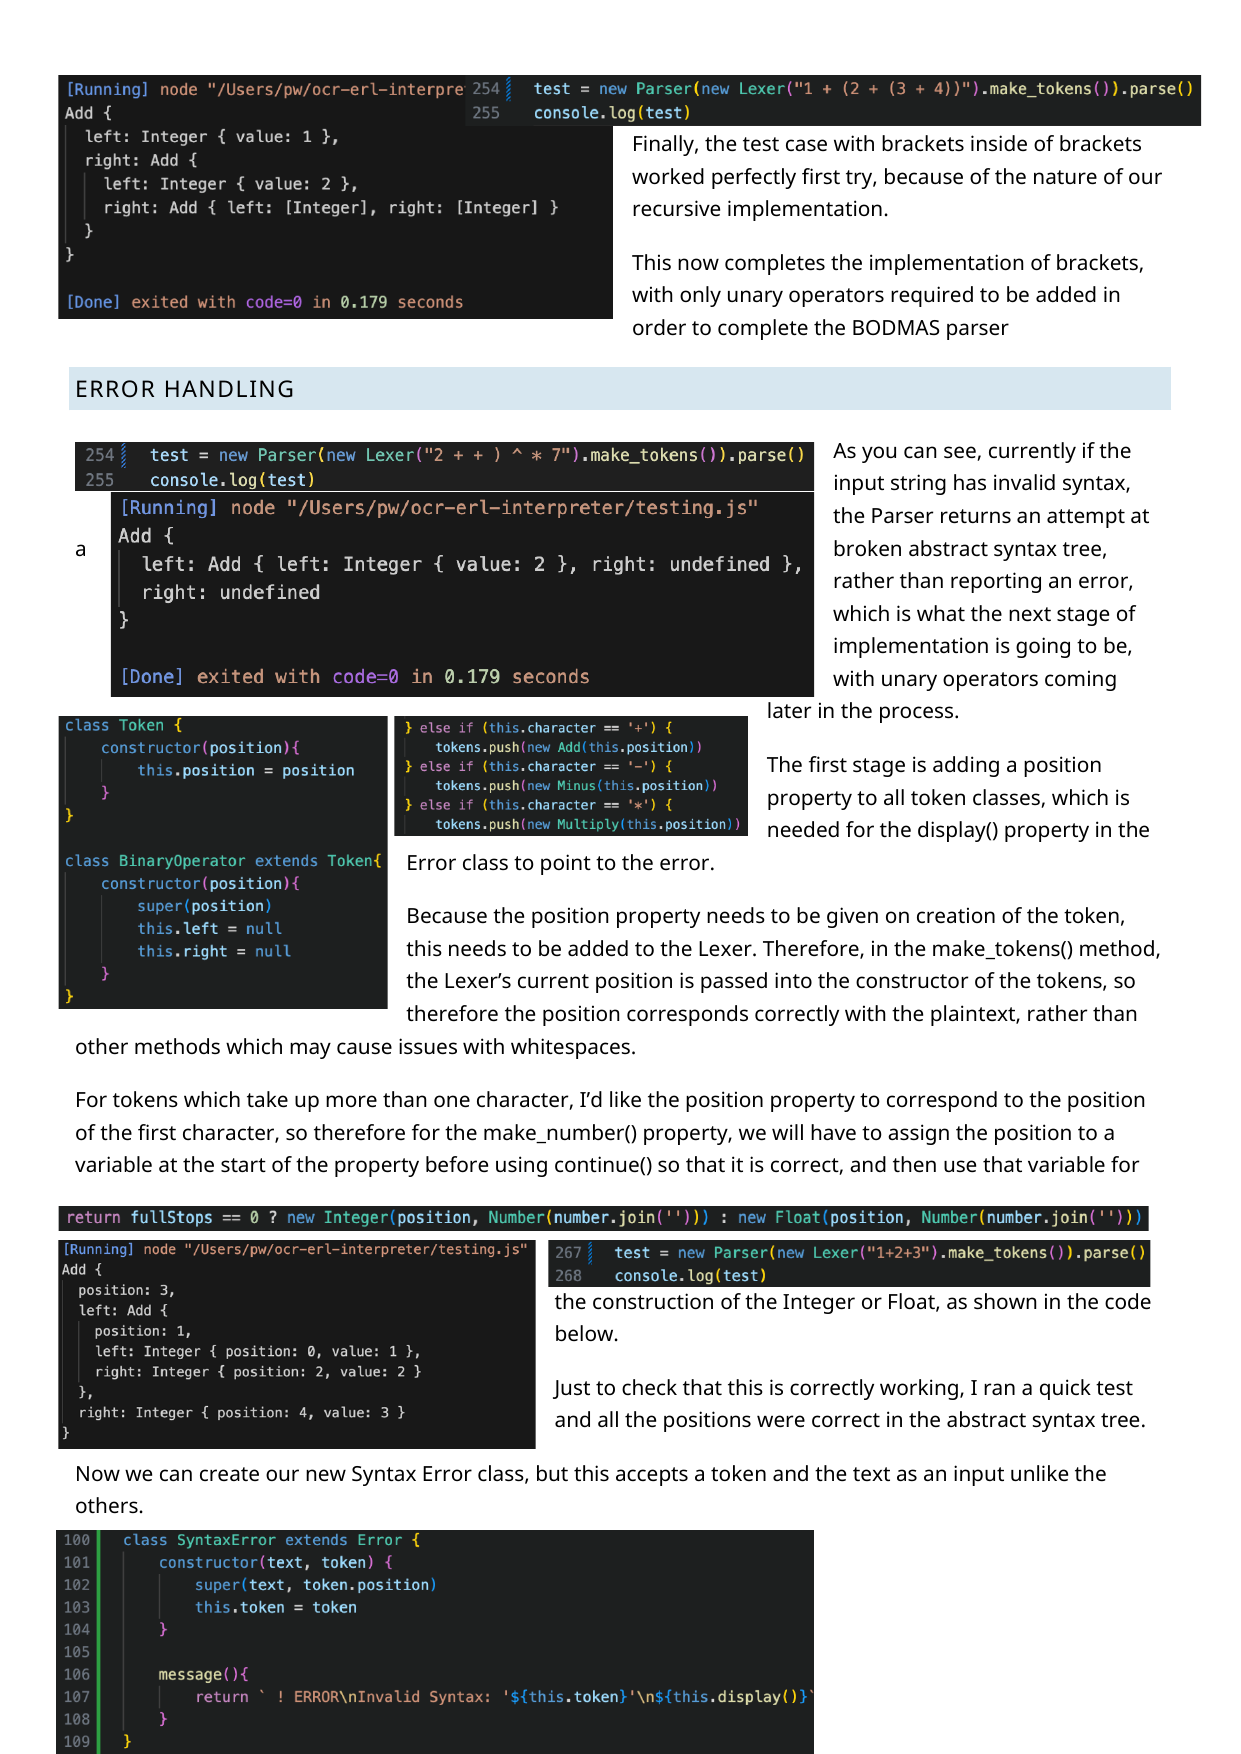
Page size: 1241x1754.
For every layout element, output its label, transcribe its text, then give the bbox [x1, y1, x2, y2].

text Because the position property needs to be given on creation of the token, this needs to be added to the Lexer. Therefore, in the make_tokens() method, the Lexer’s current position is passed into the constructor of the tokens, so therefore the position corresponds correctly with the plaintext, rather than other methods which may cause issues with whitespaces. [75, 901, 1165, 1060]
text Now we can create our new Syntax Error class, but this accepts a token and the text as an input unlike the others. [75, 1459, 1165, 1520]
text Finally, the test case with brackets inside of brackets worked perfectly first try, because of the nature of our recursive implementation. [613, 126, 1165, 223]
text This now completes the implementation of brackets, with only unary operators required to be added in order to complete the BODMAS parser [75, 248, 1165, 342]
picture [58, 1240, 536, 1449]
picture [58, 75, 1202, 319]
subtitle Error handling [75, 373, 1165, 404]
picture [75, 442, 815, 491]
picture [58, 716, 388, 1009]
picture [110, 492, 815, 697]
picture [548, 1240, 1151, 1287]
picture [56, 1530, 814, 1754]
picture [394, 716, 748, 836]
text The first stage is adding a position property to all token classes, which is needed for the display() property in the Error class to point to the error. [388, 750, 1165, 876]
text For tokens which take up more than one character, I’d like the position property to correspond to the position of the first character, so therefore for the make_number() property, we will have to assign the position to a variable at the start of the property before using continue() so that it is correct, and then use that variable for the construction of the Integer or Float, as shown in the code below. [75, 1085, 1165, 1348]
picture [58, 1206, 1149, 1231]
text Just to check that this is correctly working, I ran a quick test and all the positions were correct in the abstract syntax tree. [536, 1373, 1165, 1434]
